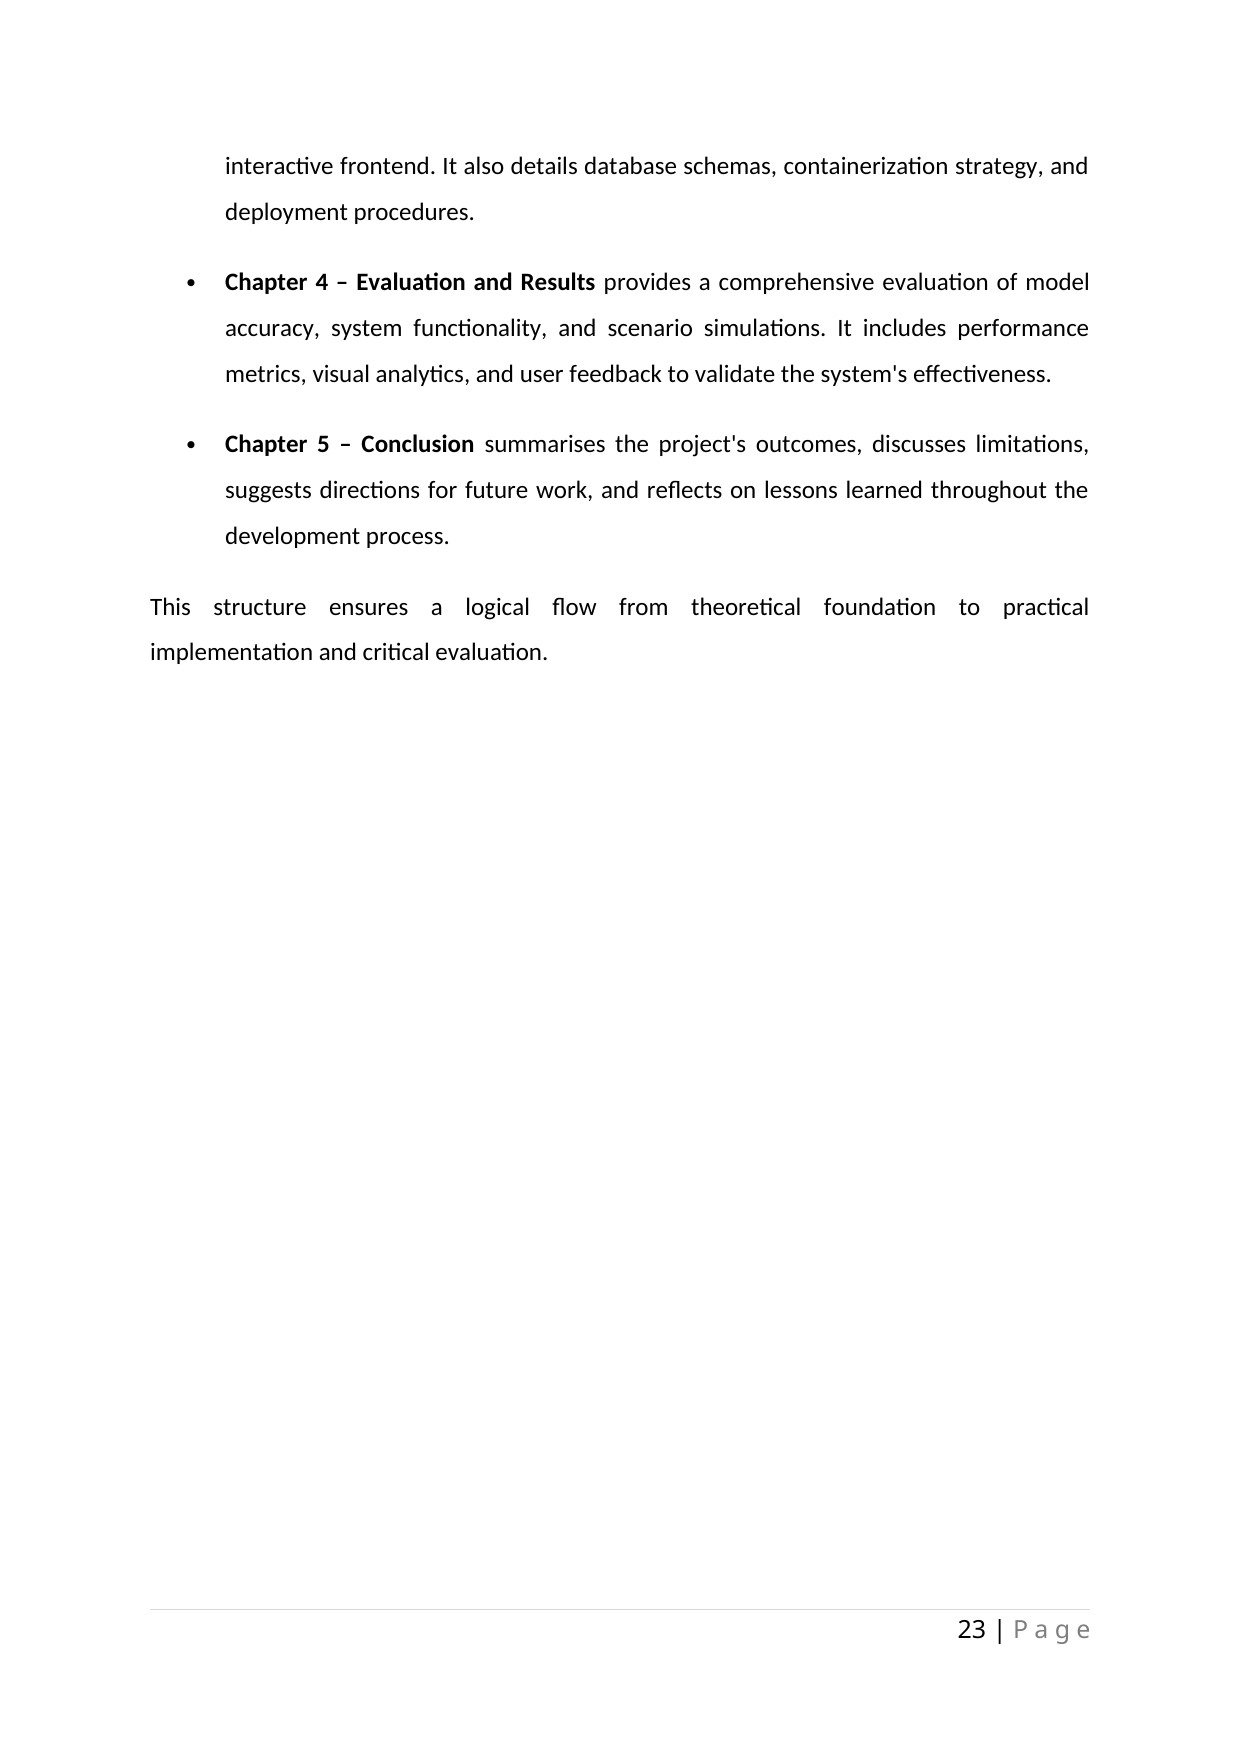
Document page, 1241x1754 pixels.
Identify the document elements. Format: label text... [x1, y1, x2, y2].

list Chapter 4 – Evaluation and Results provides a comprehensive evaluation of model accuracy, system functionality, and scenario simulations. It includes performance metrics, visual analytics, and user feedback to validate the system's effectiveness. [187, 266, 1090, 388]
text This structure ensures a logical flow from theoretical foundation to practical implementation and critical evaluation. [150, 591, 1090, 667]
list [187, 150, 1090, 226]
list Chapter 5 – Conclusion summarises the project's outcomes, discusses limitations, suggests directions for future work, and reflects on lessons learned throughout the development process. [187, 429, 1090, 551]
